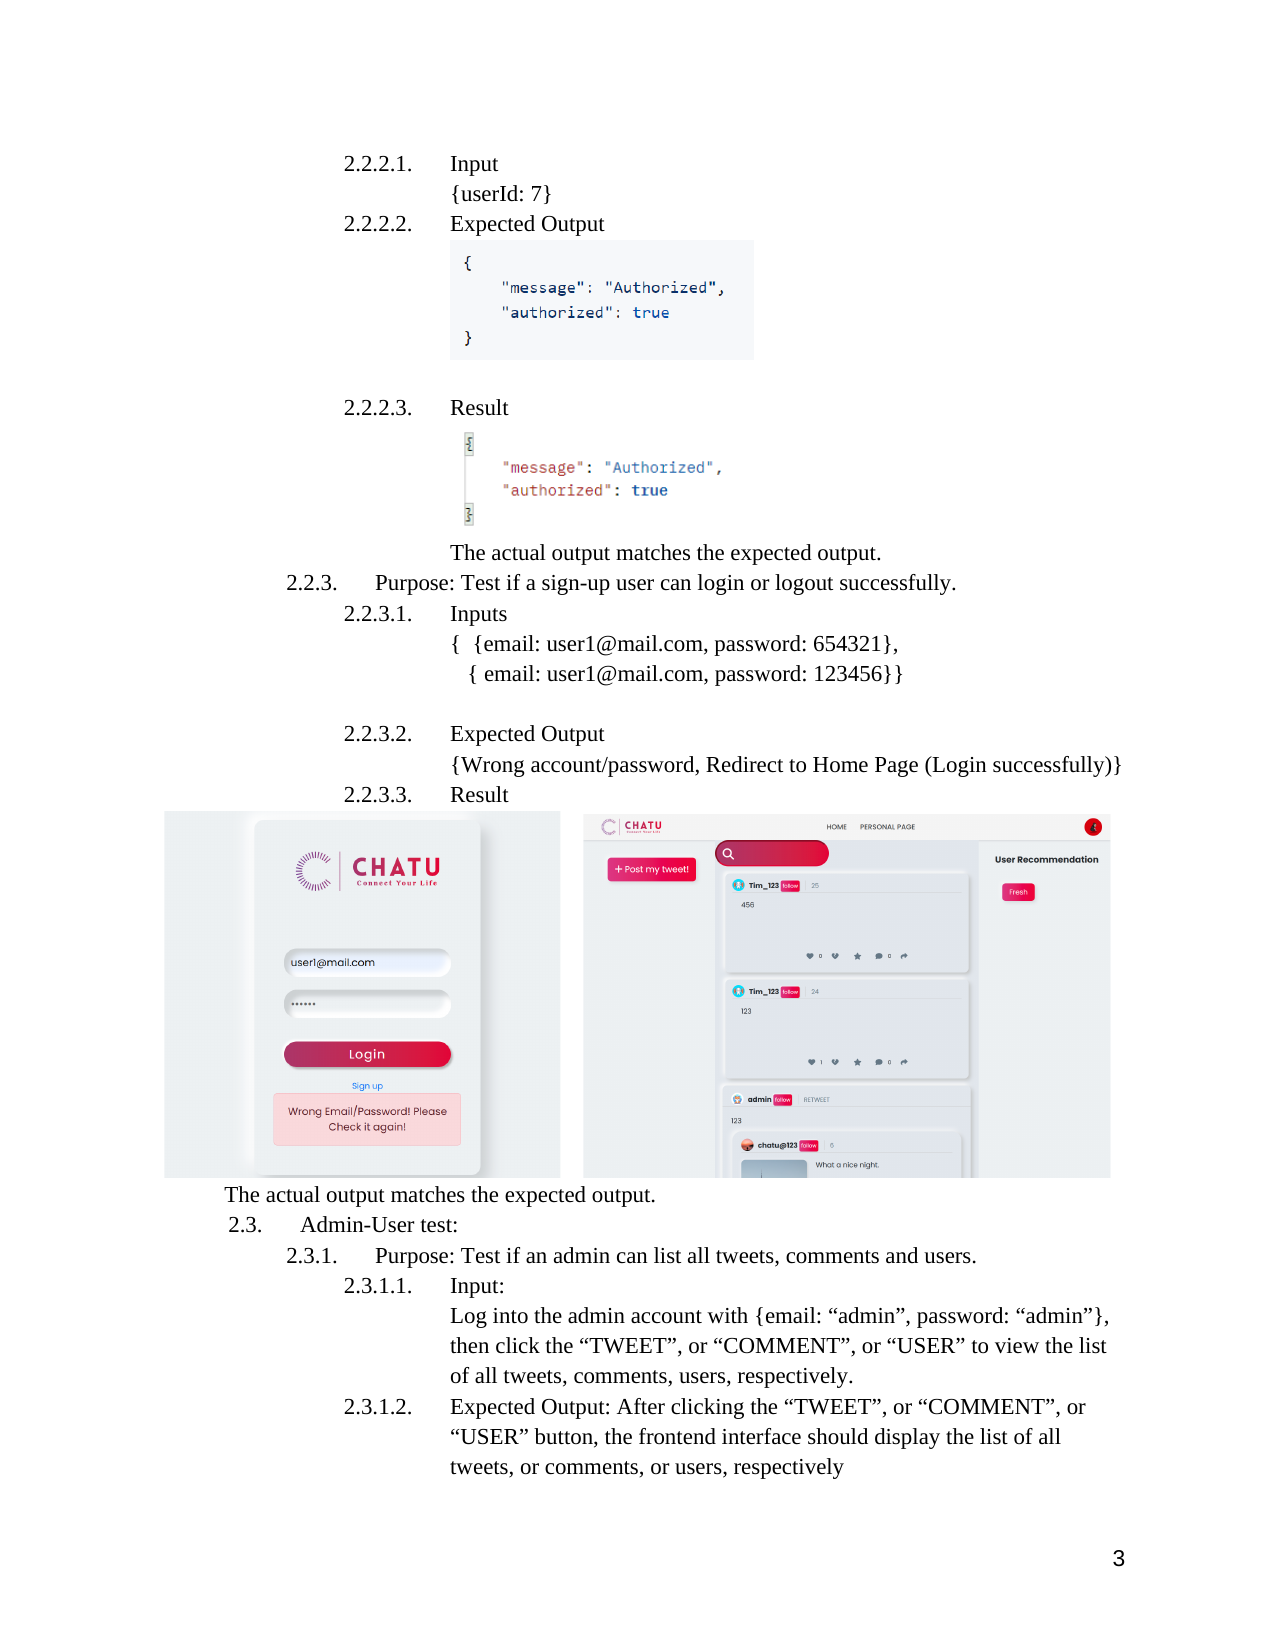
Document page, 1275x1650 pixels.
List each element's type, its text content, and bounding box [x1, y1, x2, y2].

text {Wrong account/password, Redirect to Home Page (Login successfully)} [450, 751, 1125, 777]
text { email: user1@mail.com, password: 123456}} [450, 660, 1125, 686]
text Log into the admin account with {email: “admin”, password: “admin”}, then click the “TWEET”, or “COMMENT”, or “USER” to view the list of all tweets, comments, users, respectively. [450, 1302, 1125, 1389]
text { {email: user1@mail.com, password: 654321}, [450, 630, 1125, 656]
list Purpose: Test if a sign-up user can login or logout successfully. [337, 569, 1125, 596]
list Admin-User test: [262, 1211, 1125, 1238]
list Result [412, 394, 1125, 420]
picture [583, 814, 1111, 1178]
picture [450, 424, 736, 536]
list Expected Output [412, 210, 1125, 237]
list Purpose: Test if an admin can list all tweets, comments and users. [337, 1242, 1125, 1268]
list Input [412, 150, 1125, 176]
list Expected Output [412, 721, 1125, 747]
list Result [412, 781, 1125, 807]
picture [450, 240, 754, 360]
text The actual output matches the expected output. [450, 539, 1125, 566]
list Expected Output: After clicking the “TWEET”, or “COMMENT”, or “USER” button, the frontend interface should display the list of all tweets, or comments, or users, respectively [412, 1393, 1125, 1479]
list Inputs [412, 600, 1125, 626]
text {userId: 7} [450, 180, 1125, 207]
list Input: [412, 1272, 1125, 1298]
text The actual output matches the expected output. [150, 1181, 1125, 1208]
picture [164, 811, 561, 1178]
